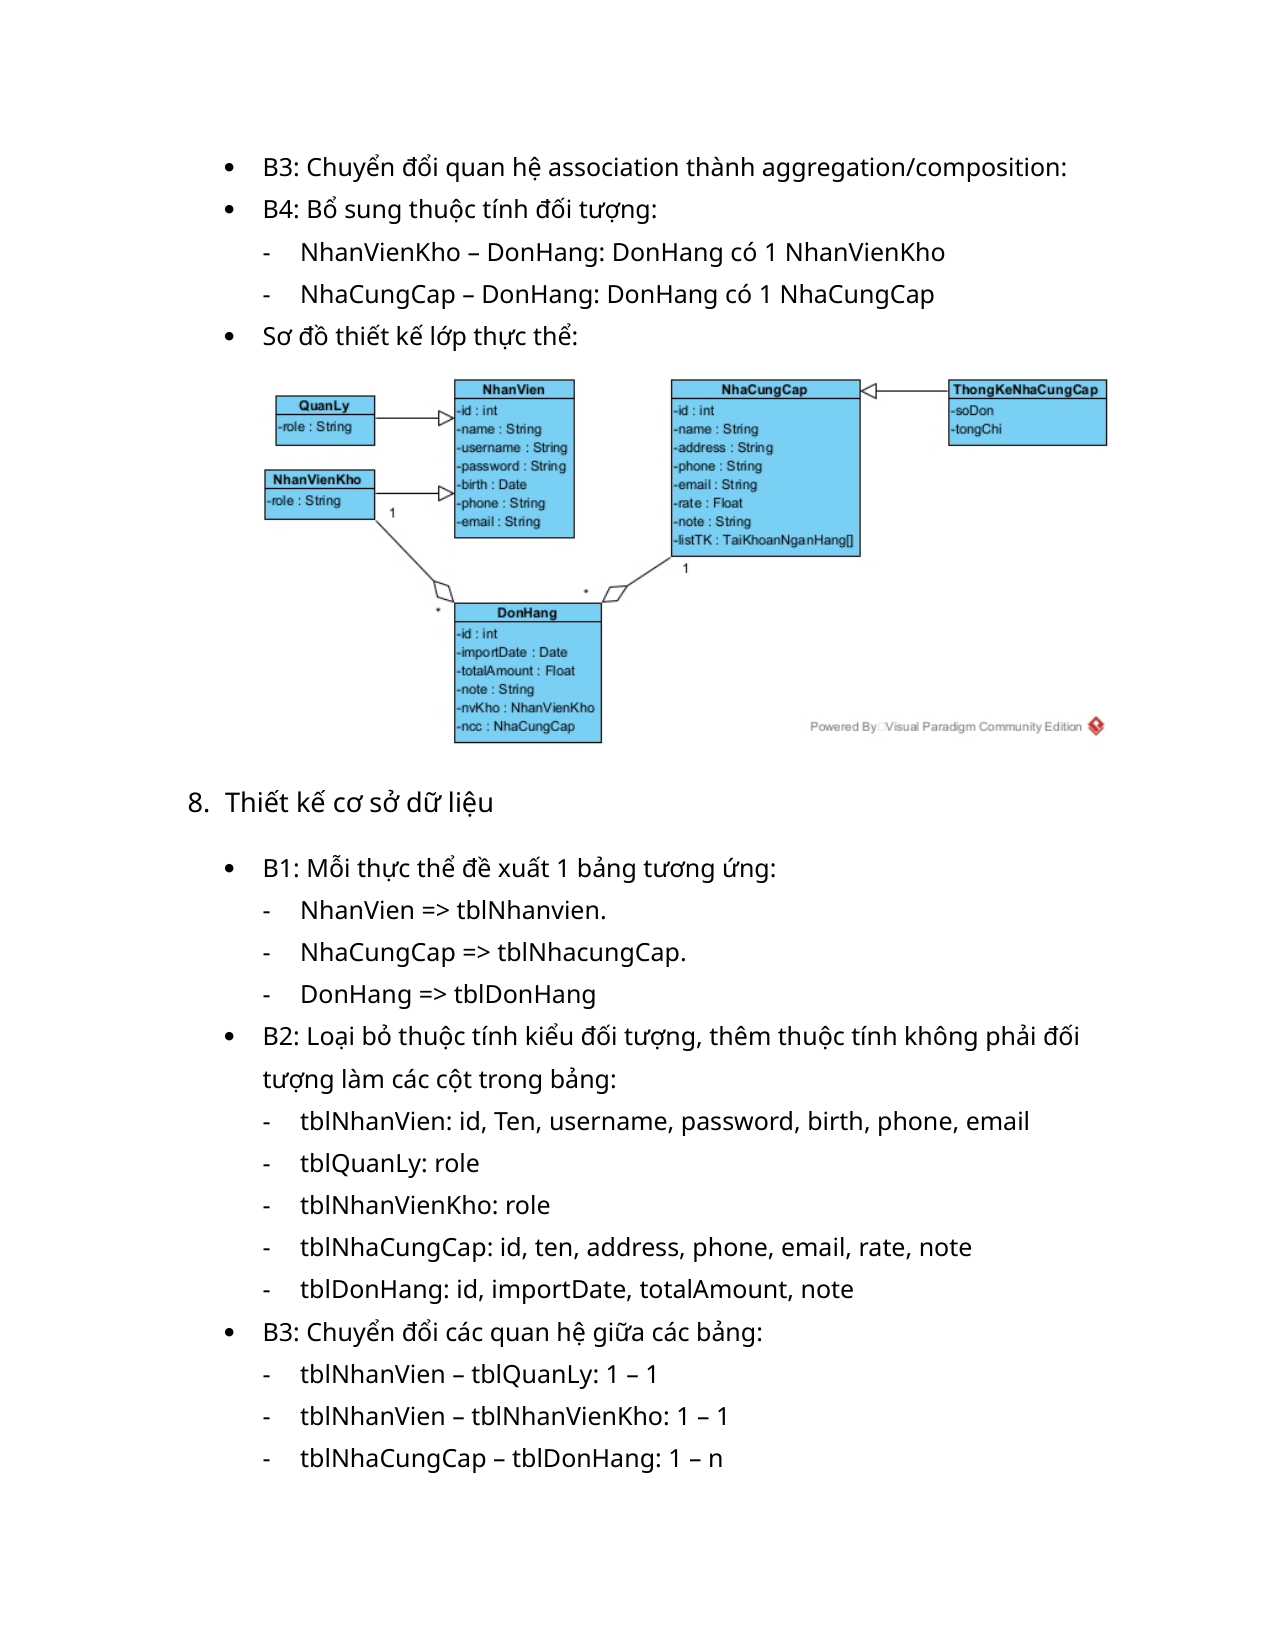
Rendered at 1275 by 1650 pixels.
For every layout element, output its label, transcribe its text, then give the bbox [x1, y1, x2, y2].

list B3: Chuyển đổi các quan hệ giữa các bảng: [225, 1314, 1125, 1348]
list NhaCungCap => tblNhacungCap. [262, 935, 1125, 969]
list NhaCungCap – DonHang: DonHang có 1 NhaCungCap [262, 277, 1125, 311]
list Sơ đồ thiết kế lớp thực thể: [225, 319, 1125, 353]
list tblDonHang: id, importDate, totalAmount, note [262, 1272, 1125, 1306]
list tblNhaCungCap – tblDonHang: 1 – n [262, 1441, 1125, 1475]
list tblNhanVienKho: role [262, 1188, 1125, 1222]
list B3: Chuyển đổi quan hệ association thành aggregation/composition: [225, 150, 1125, 184]
list tblNhaCungCap: id, ten, address, phone, email, rate, note [262, 1230, 1125, 1264]
list NhanVien => tblNhanvien. [262, 892, 1125, 927]
list tblNhanVien: id, Ten, username, password, birth, phone, email [262, 1103, 1125, 1137]
list DonHang => tblDonHang [262, 977, 1125, 1011]
picture [262, 377, 1110, 747]
list tblNhanVien – tblNhanVienKho: 1 – 1 [262, 1399, 1125, 1433]
list B4: Bổ sung thuộc tính đối tượng: [225, 192, 1125, 226]
list tblQuanLy: role [262, 1146, 1125, 1180]
list tblNhanVien – tblQuanLy: 1 – 1 [262, 1357, 1125, 1391]
subtitle Thiết kế cơ sở dữ liệu [187, 784, 1125, 821]
list B1: Mỗi thực thể đề xuất 1 bảng tương ứng: [225, 850, 1125, 884]
list B2: Loại bỏ thuộc tính kiểu đối tượng, thêm thuộc tính không phải đối tượng làm các cột trong bảng: [225, 1019, 1125, 1095]
list NhanVienKho – DonHang: DonHang có 1 NhanVienKho [262, 234, 1125, 268]
